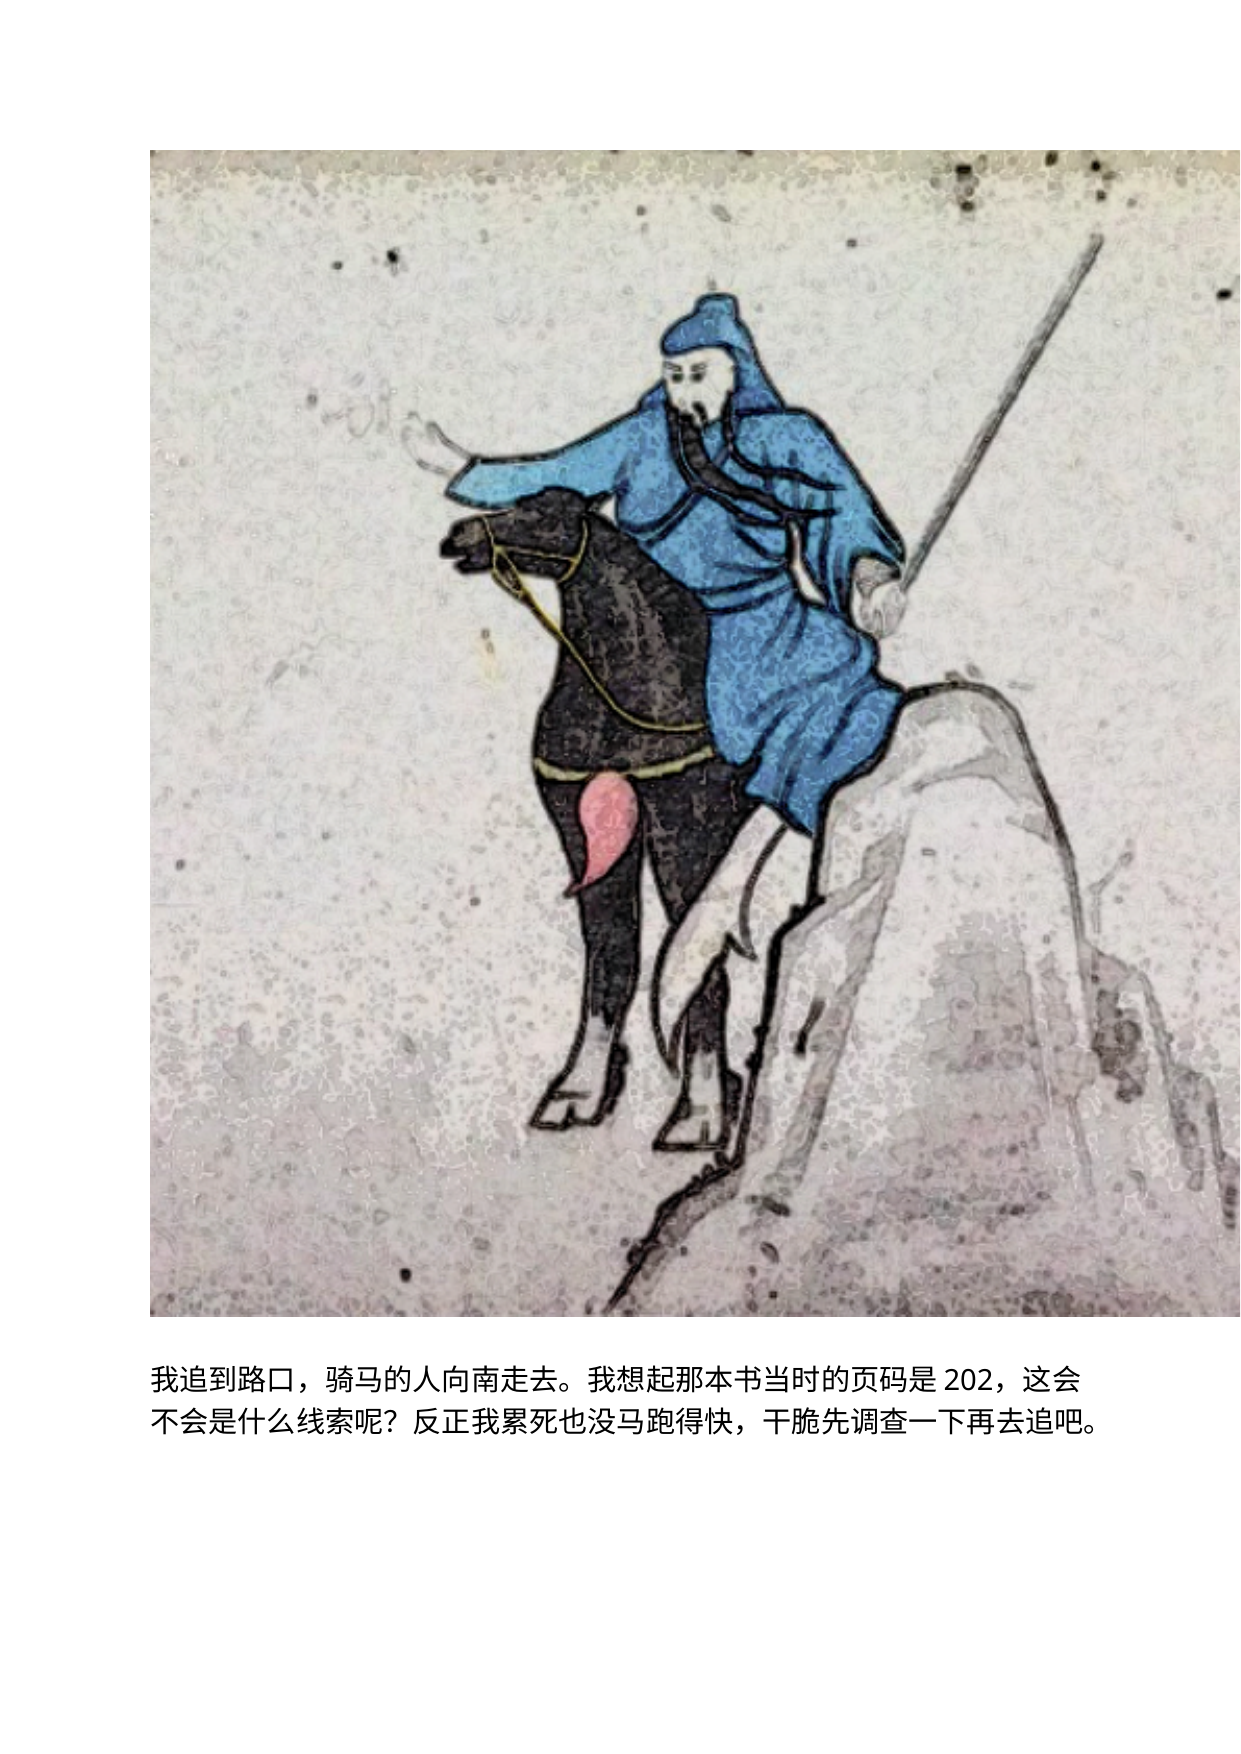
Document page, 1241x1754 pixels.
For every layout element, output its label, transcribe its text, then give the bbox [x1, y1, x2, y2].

text 我追到路口，骑马的人向南走去。我想起那本书当时的页码是202，这会不会是什么线索呢？反正我累死也没马跑得快，干脆先调查一下再去追吧。 [150, 1356, 1090, 1441]
picture [150, 150, 1241, 1317]
